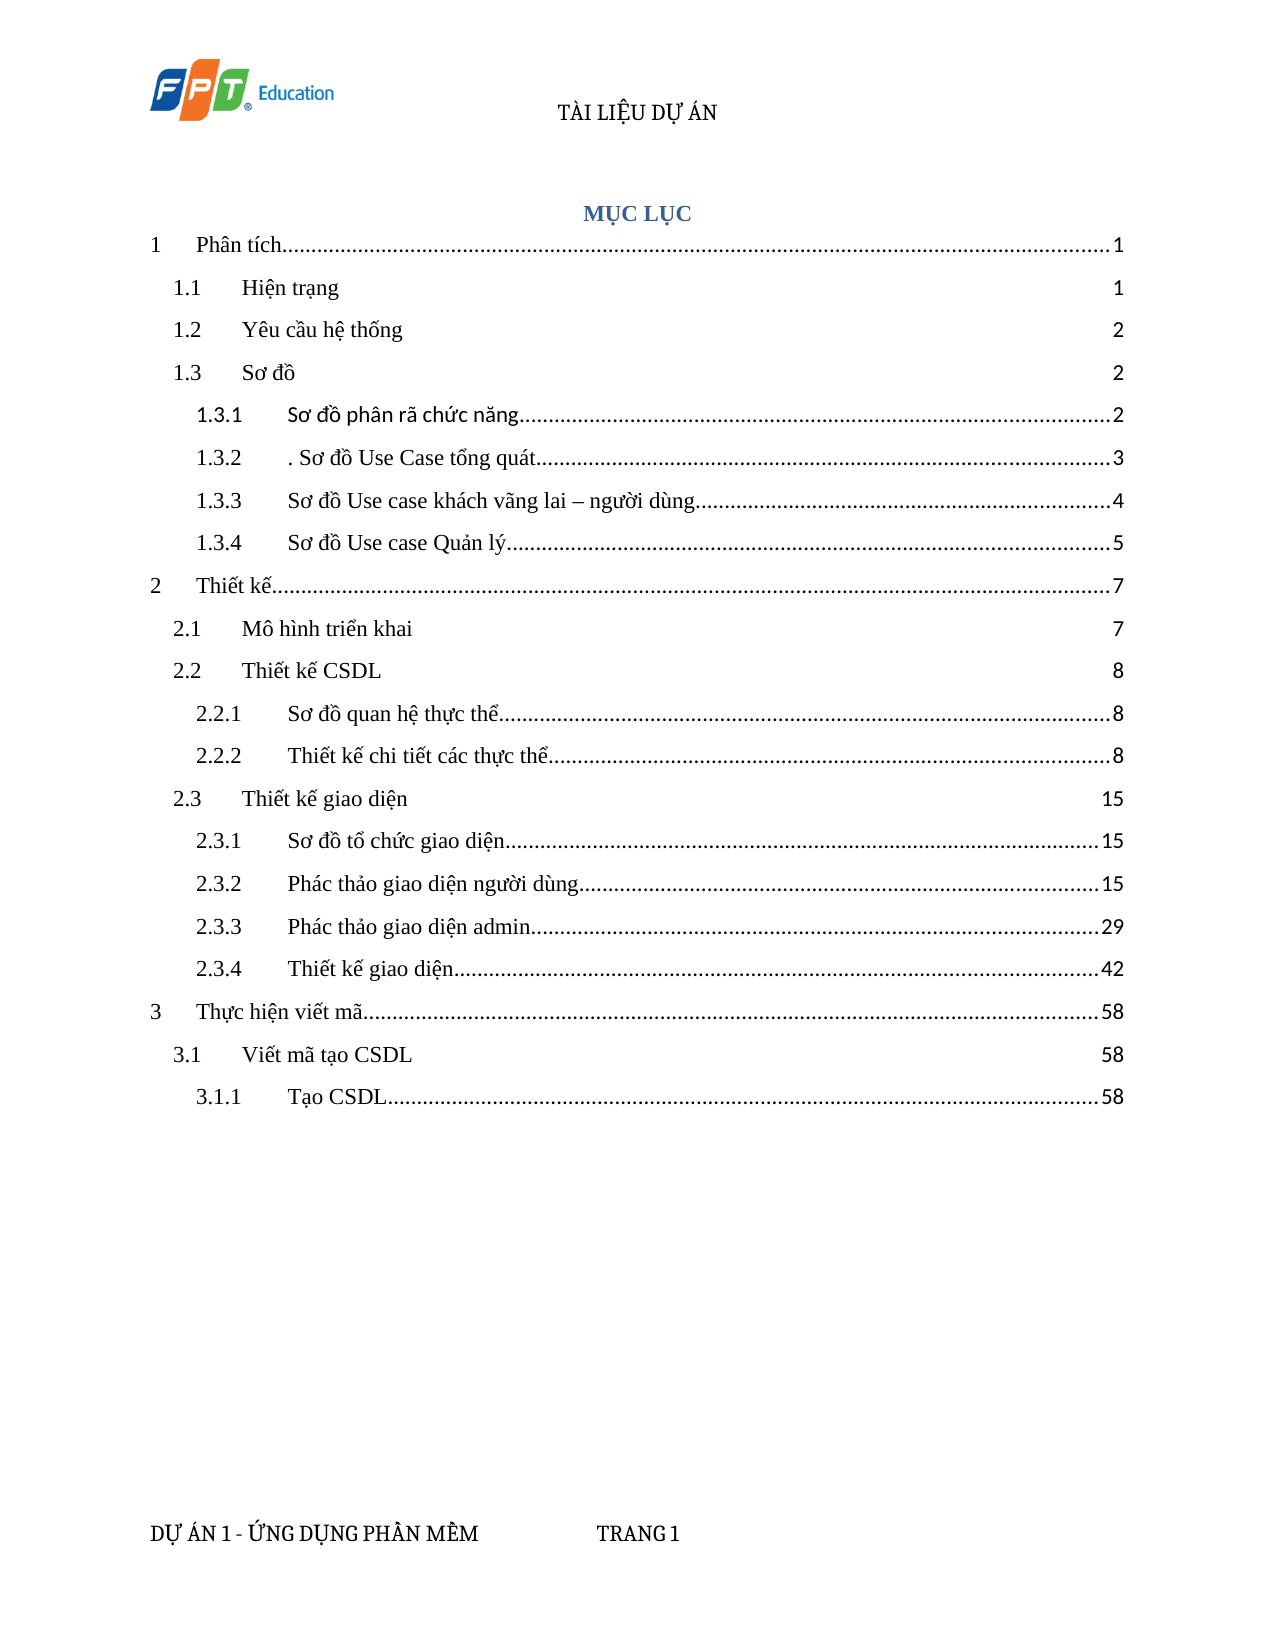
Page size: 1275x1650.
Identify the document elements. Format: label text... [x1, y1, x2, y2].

text MỤC LỤC [150, 200, 1125, 226]
picture [150, 59, 336, 121]
